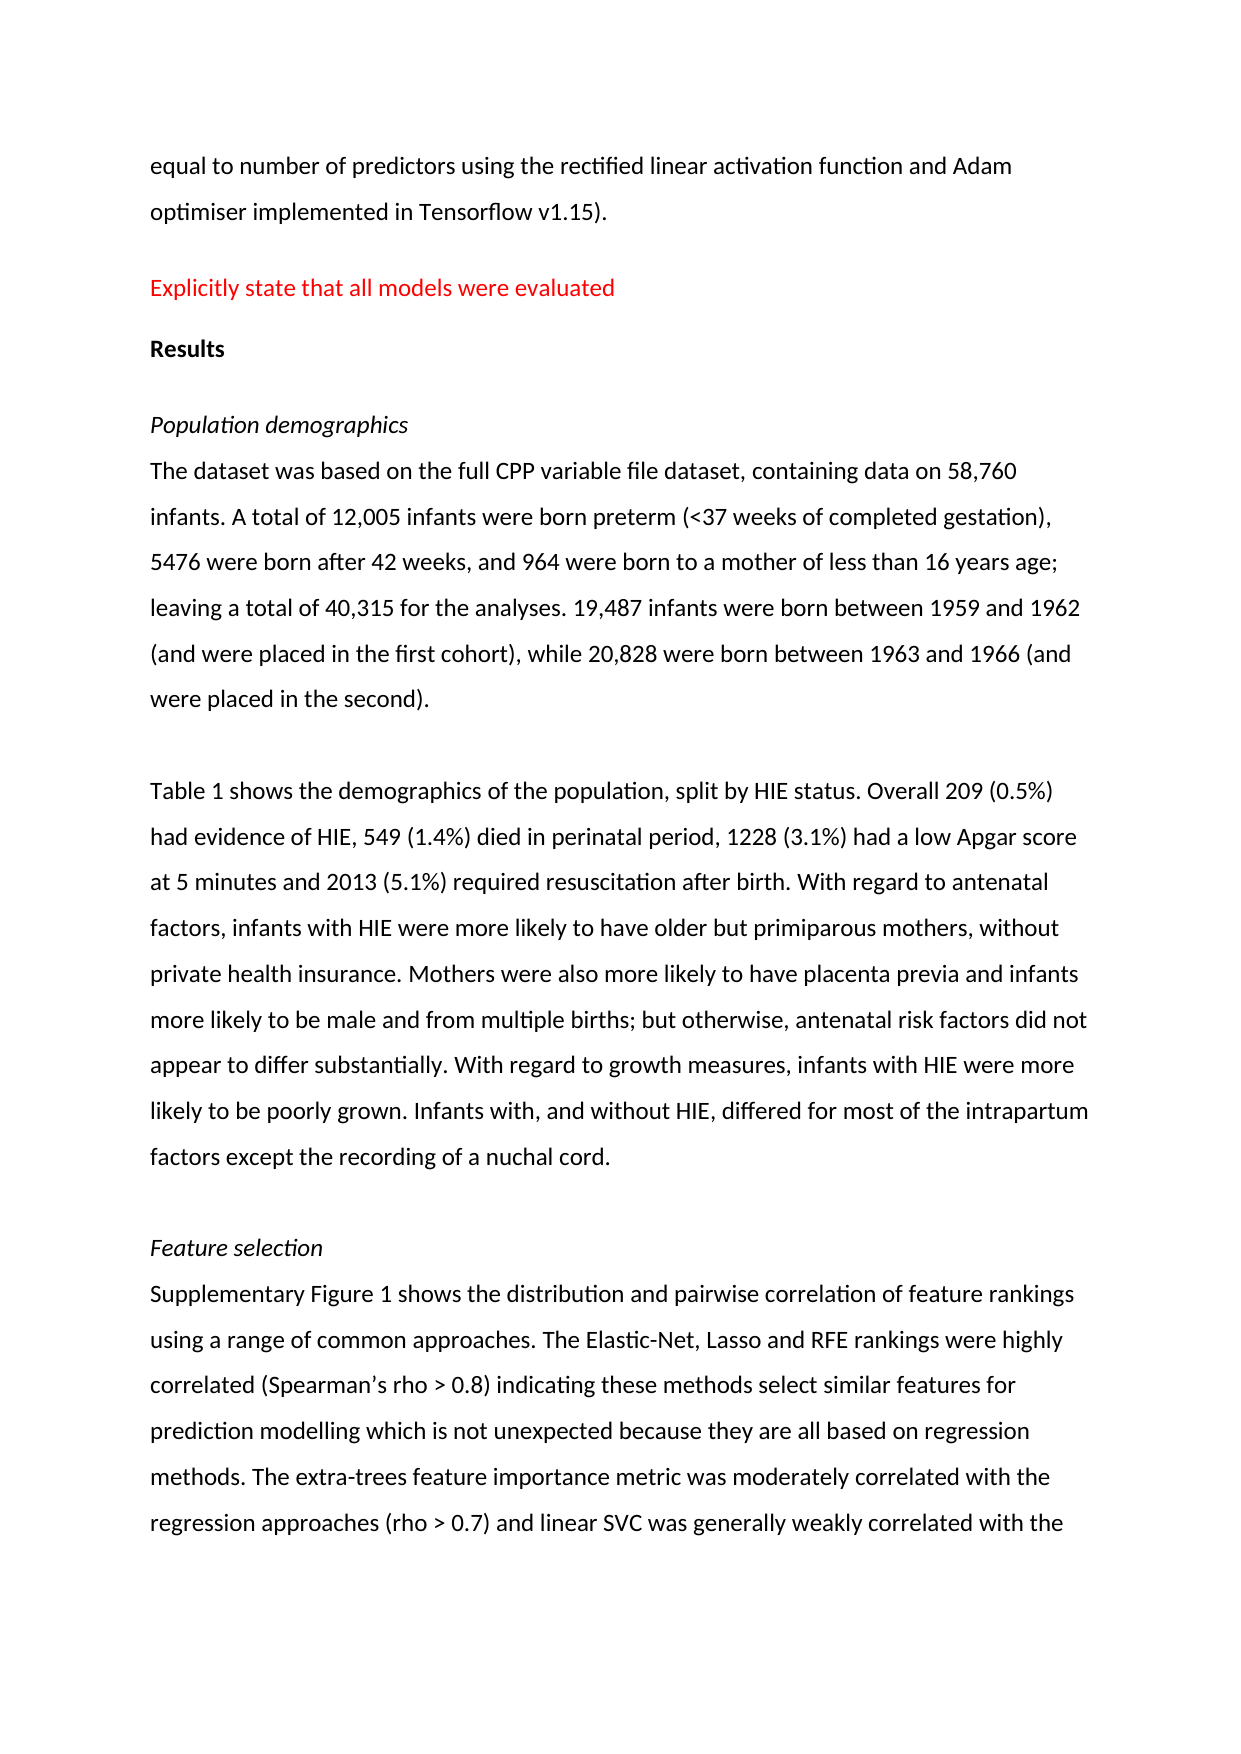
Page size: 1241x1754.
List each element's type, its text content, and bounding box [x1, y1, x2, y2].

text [150, 150, 1090, 226]
text Population demographics [150, 409, 1090, 440]
text Feature selection [150, 1232, 1090, 1263]
text The dataset was based on the full CPP variable file dataset, containing data on 58,760 infants. A total of 12,005 infants were born preterm (<37 weeks of completed gestation), 5476 were born after 42 weeks, and 964 were born to a mother of less than 16 years age; leaving a total of 40,315 for the analyses. 19,487 infants were born between 1959 and 1962 (and were placed in the first cohort), while 20,828 were born between 1963 and 1966 (and were placed in the second). [150, 455, 1090, 714]
text Table 1 shows the demographics of the population, split by HIE status. Overall 209 (0.5%) had evidence of HIE, 549 (1.4%) died in perinatal period, 1228 (3.1%) had a low Apgar score at 5 minutes and 2013 (5.1%) required resuscitation after birth. With regard to antenatal factors, infants with HIE were more likely to have older but primiparous mothers, without private health insurance. Mothers were also more likely to have placenta previa and infants more likely to be male and from multiple births; but otherwise, antenatal risk factors did not appear to differ substantially. With regard to growth measures, infants with HIE were more likely to be poorly grown. Infants with, and without HIE, differed for most of the intrapartum factors except the recording of a nuchal cord. [150, 775, 1090, 1171]
text Explicitly state that all models were evaluated [150, 272, 1090, 302]
text Results [150, 333, 1090, 363]
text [150, 1278, 1090, 1537]
